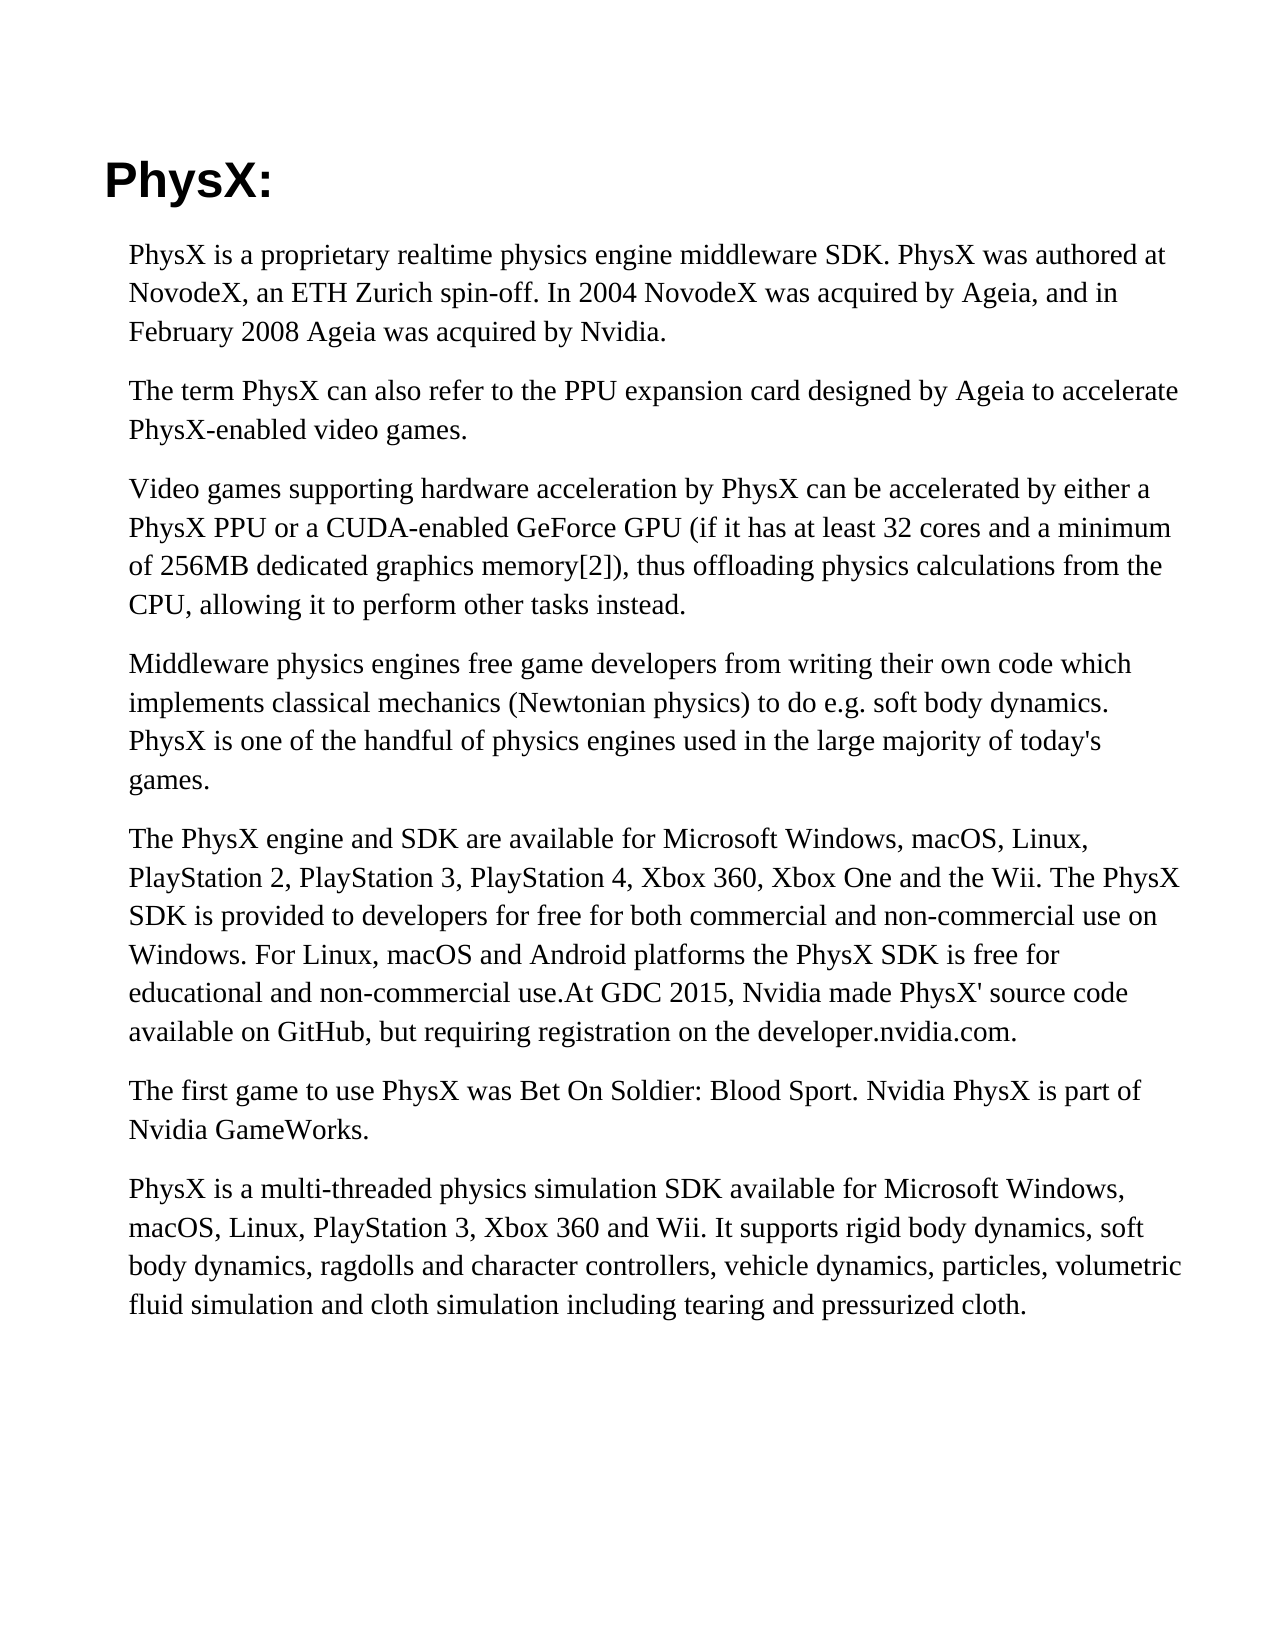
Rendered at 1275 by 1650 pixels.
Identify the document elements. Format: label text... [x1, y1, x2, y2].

text The term PhysX can also refer to the PPU expansion card designed by Ageia to accelerate PhysX-enabled video games. [128, 373, 1189, 445]
text The PhysX engine and SDK are available for Microsoft Windows, macOS, Linux, PlayStation 2, PlayStation 3, PlayStation 4, Xbox 360, Xbox One and the Wii. The PhysX SDK is provided to developers for free for both commercial and non-commercial use on Windows. For Linux, macOS and Android platforms the PhysX SDK is free for educational and non-commercial use.At GDC 2015, Nvidia made PhysX' source code available on GitHub, but requiring registration on the developer.nvidia.com. [128, 821, 1189, 1047]
text PhysX is a multi-threaded physics simulation SDK available for Microsoft Windows, macOS, Linux, PlayStation 3, Xbox 360 and Wii. It supports rigid body dynamics, soft body dynamics, ragdolls and character controllers, vehicle dynamics, particles, volumetric fluid simulation and cloth simulation including tearing and pressurized cloth. [128, 1171, 1189, 1320]
text PhysX is a proprietary realtime physics engine middleware SDK. PhysX was authored at NovodeX, an ETH Zurich spin-off. In 2004 NovodeX was acquired by Ageia, and in February 2008 Ageia was acquired by Nvidia. [128, 237, 1189, 347]
text PhysX: [104, 150, 1213, 207]
text The first game to use PhysX was Bet On Soldier: Blood Sport. Nvidia PhysX is part of Nvidia GameWorks. [128, 1073, 1189, 1145]
text Video games supporting hardware acceleration by PhysX can be accelerated by either a PhysX PPU or a CUDA-enabled GeForce GPU (if it has at least 32 cores and a minimum of 256MB dedicated graphics memory[2]), thus offloading physics calculations from the CPU, allowing it to perform other tasks instead. [128, 471, 1189, 620]
text Middleware physics engines free game developers from writing their own code which implements classical mechanics (Newtonian physics) to do e.g. soft body dynamics. PhysX is one of the handful of physics engines used in the large majority of today's games. [128, 646, 1189, 795]
